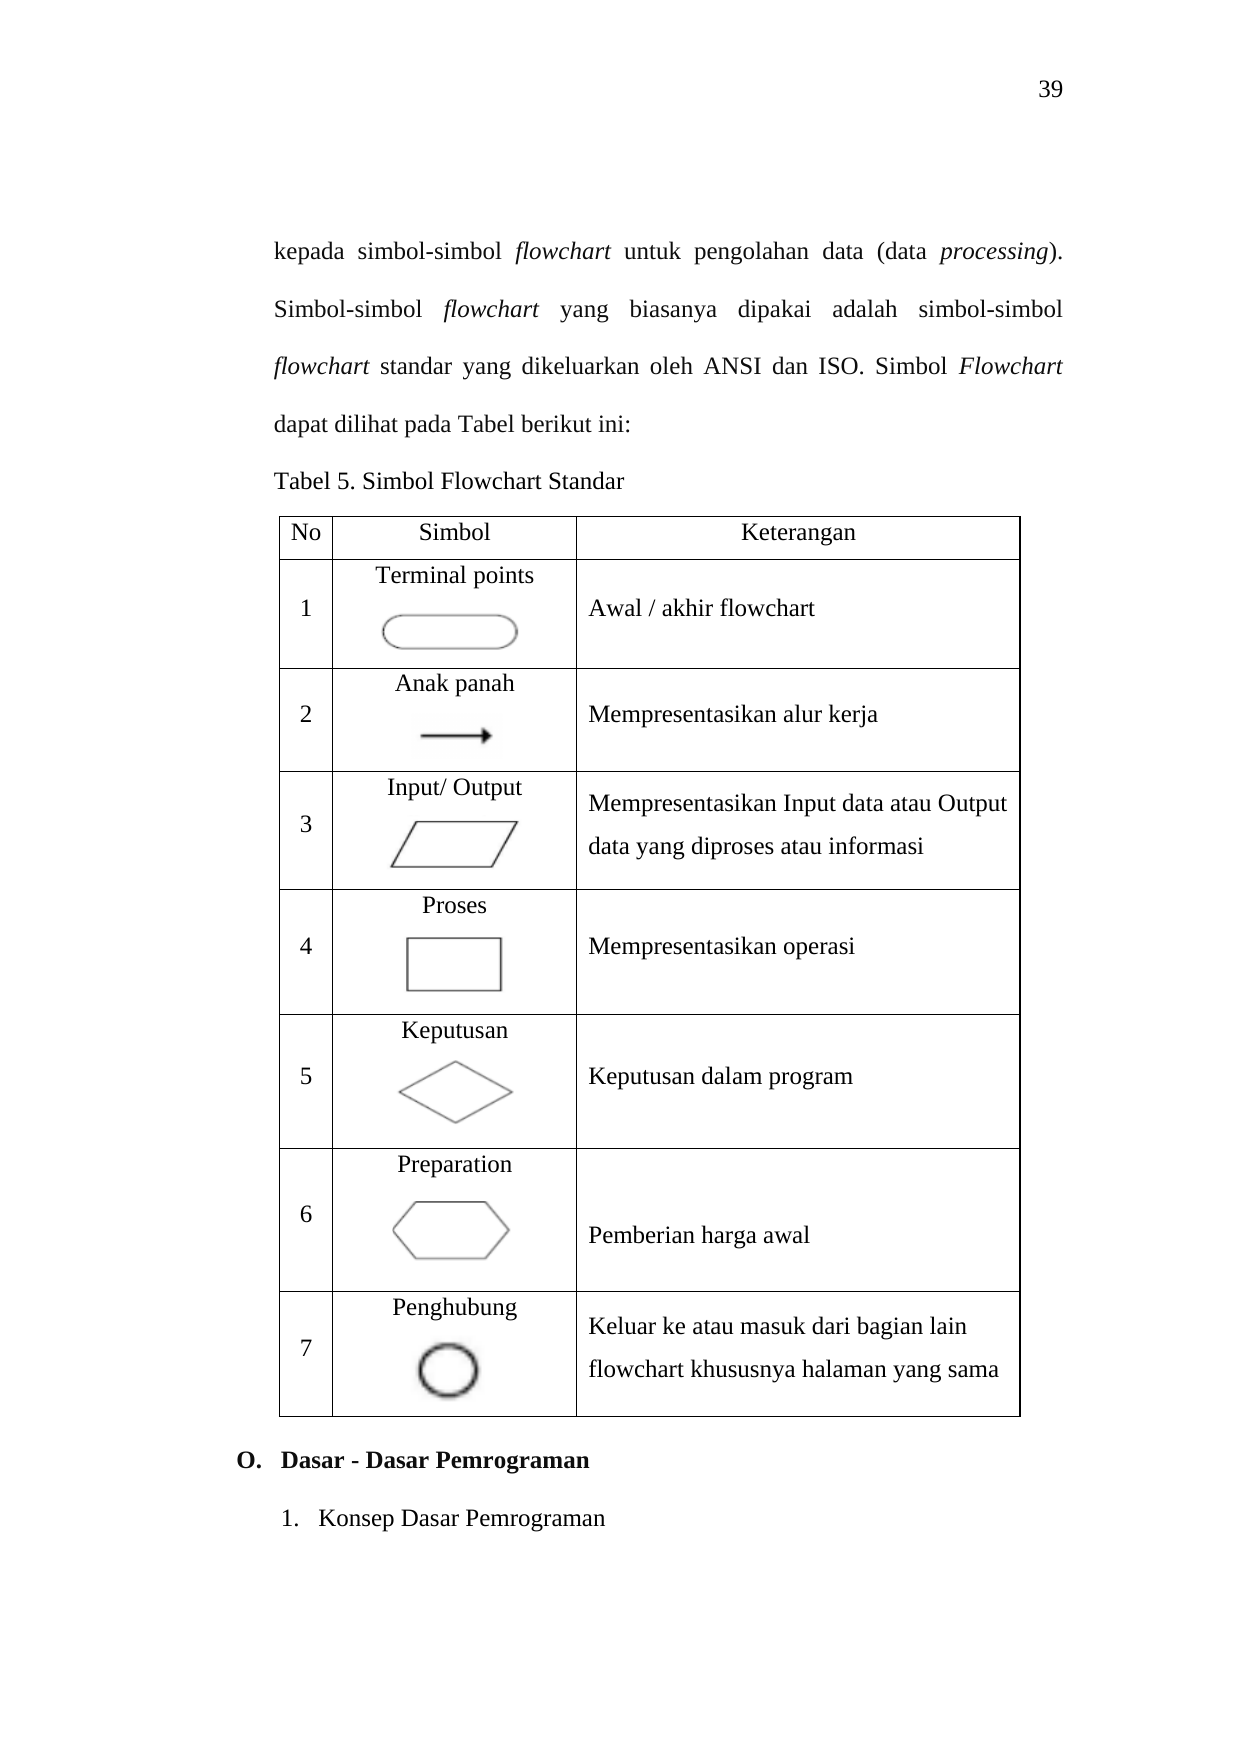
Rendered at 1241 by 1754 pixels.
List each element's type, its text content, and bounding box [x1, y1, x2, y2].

table_cell 6 [280, 1149, 332, 1291]
picture [386, 815, 523, 876]
picture [396, 932, 513, 1001]
table_cell 3 [280, 772, 332, 889]
table_cell Pemberian harga awal [577, 1149, 1019, 1291]
table_cell Mempresentasikan Input data atau Output data yang diproses atau informasi [577, 772, 1019, 889]
table_cell 2 [280, 669, 332, 771]
picture [409, 1334, 500, 1403]
table_header Keterangan [577, 517, 1019, 559]
table_cell Keputusan dalam program [577, 1015, 1019, 1148]
text Tabel 5. Simbol Flowchart Standar [274, 466, 1063, 495]
table_cell Awal / akhir flowchart [577, 560, 1019, 667]
table_cell Keputusan [333, 1015, 576, 1148]
table_cell Mempresentasikan operasi [577, 890, 1019, 1014]
table_cell 4 [280, 890, 332, 1014]
table_cell Preparation [333, 1149, 576, 1291]
table_cell Mempresentasikan alur kerja [577, 669, 1019, 771]
picture [412, 713, 503, 759]
table_cell Penghubung [333, 1292, 576, 1416]
table_cell 5 [280, 1015, 332, 1148]
table_cell Anak panah [333, 669, 576, 771]
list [274, 236, 1063, 437]
picture [392, 1192, 517, 1278]
picture [391, 1058, 518, 1135]
table_cell Proses [333, 890, 576, 1014]
list Konsep Dasar Pemrograman [281, 1503, 1063, 1532]
table_cell 1 [280, 560, 332, 667]
subtitle Dasar - Dasar Pemrograman [236, 1445, 1063, 1474]
picture [380, 602, 529, 655]
table_header Simbol [333, 517, 576, 559]
table_cell Terminal points [333, 560, 576, 667]
table_header No [280, 517, 332, 559]
table_cell Keluar ke atau masuk dari bagian lain flowchart khususnya halaman yang sama [577, 1292, 1019, 1416]
table_cell Input/ Output [333, 772, 576, 889]
table_cell 7 [280, 1292, 332, 1416]
